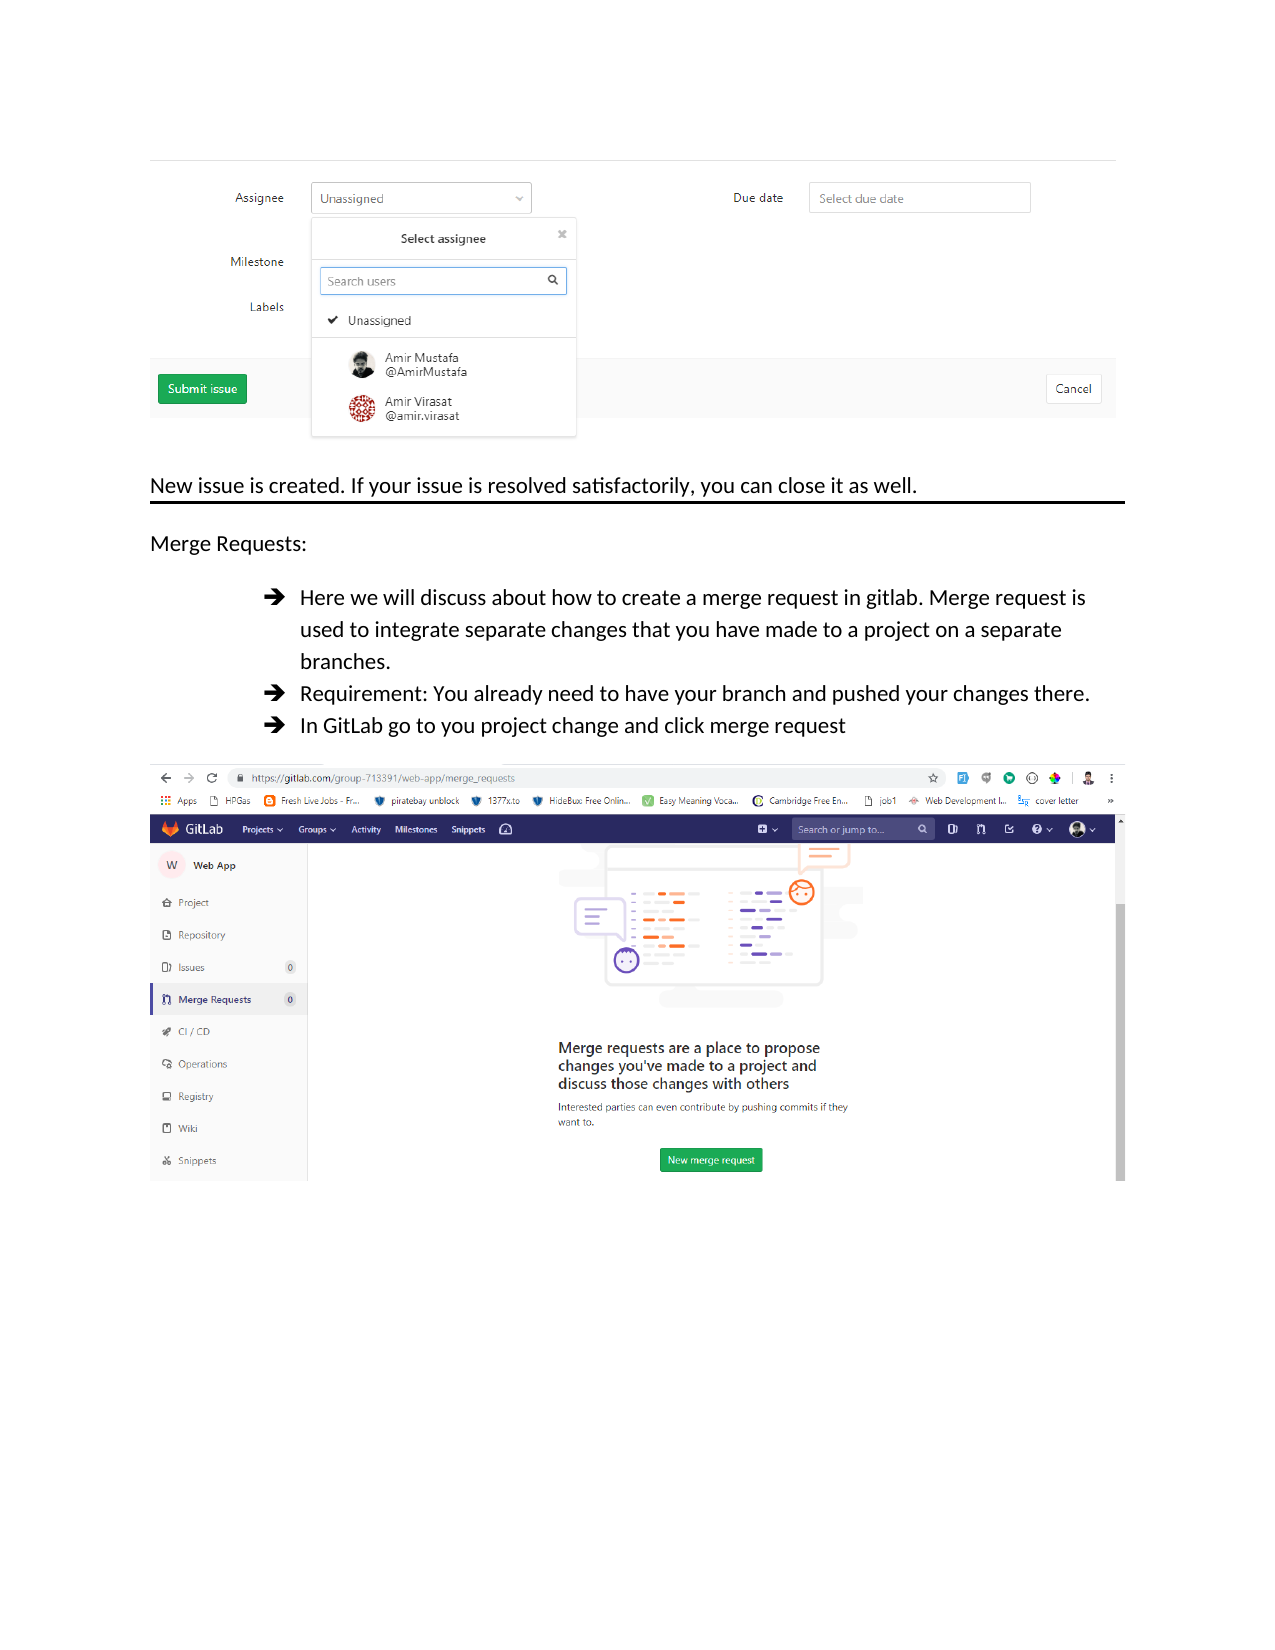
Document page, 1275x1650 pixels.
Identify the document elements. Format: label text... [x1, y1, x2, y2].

text New issue is created. If your issue is resolved satisfactorily, you can close it as well. [150, 471, 1125, 501]
picture [150, 764, 1125, 1181]
list Requirement: You already need to have your branch and pushed your changes there. [262, 679, 1125, 707]
picture [150, 150, 1125, 447]
list In GitLab go to you project change and click merge request [262, 711, 1125, 739]
text Merge Requests: [150, 529, 1125, 558]
list Here we will discuss about how to create a merge request in gitlab. Merge request is used to integrate separate changes that you have made to a project on a separate branches. [262, 583, 1125, 675]
